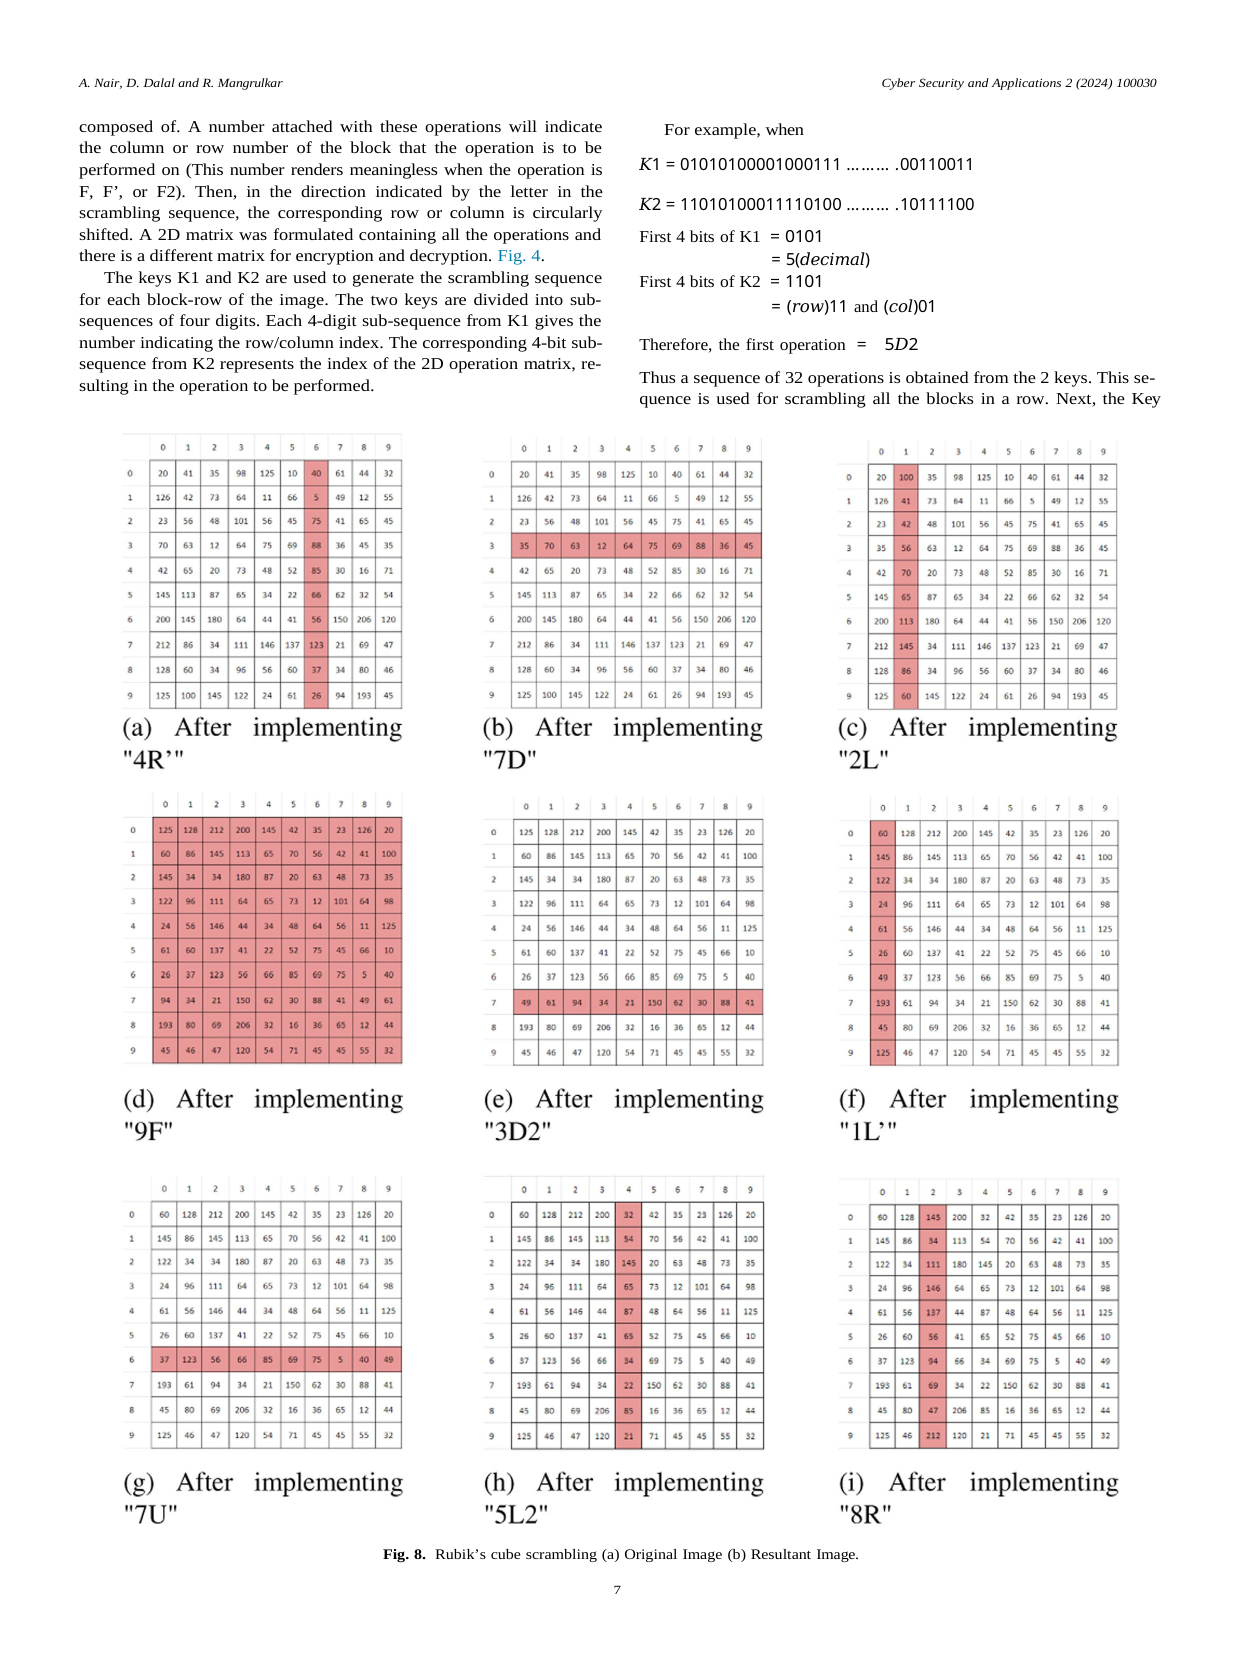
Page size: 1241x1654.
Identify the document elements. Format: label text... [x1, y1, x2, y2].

text = 5(𝑑𝑒𝑐𝑖𝑚𝑎𝑙) [771, 248, 1176, 270]
text First 4 bits of K1 = 0101 [639, 218, 1176, 248]
text = (𝑟𝑜𝑤)11 and (𝑐𝑜𝑙)01 [771, 292, 1176, 317]
text First 4 bits of K2 = 1101 [639, 270, 1176, 292]
text composed of. A number attached with these operations will indicate the column or row number of the block that the operation is to be performed on (This number renders meaningless when the operation is F, F’, or F2). Then, in the direction indicated by the letter in the scrambling sequence, the corresponding row or column is circularly shifted. A 2D matrix was formulated containing all the operations and there is a different matrix for encryption and decryption. Fig. 4. [79, 117, 603, 265]
picture [120, 432, 1121, 1524]
text 𝐾2 = 11010100011110100 ……… .10111100 [639, 178, 1176, 218]
text 𝐾1 = 01010100001000111 ……… .00110011 [639, 138, 1176, 178]
text Fig. 8. Rubik’s cube scrambling (a) Original Image (b) Resultant Image. [67, 1546, 1175, 1562]
text Therefore, the first operation = 5𝐷2 [639, 317, 1176, 358]
text Thus a sequence of 32 operations is obtained from the 2 keys. This se- quence is used for scrambling all the blocks in a row. Next, the Key [639, 367, 1176, 408]
text The keys K1 and K2 are used to generate the scrambling sequence for each block-row of the image. The two keys are divided into sub- sequences of four digits. Each 4-digit sub-sequence from K1 gives the number indicating the row/column index. The corresponding 4-bit sub- sequence from K2 represents the index of the 2D operation matrix, re- sulting in the operation to be performed. [79, 268, 603, 395]
